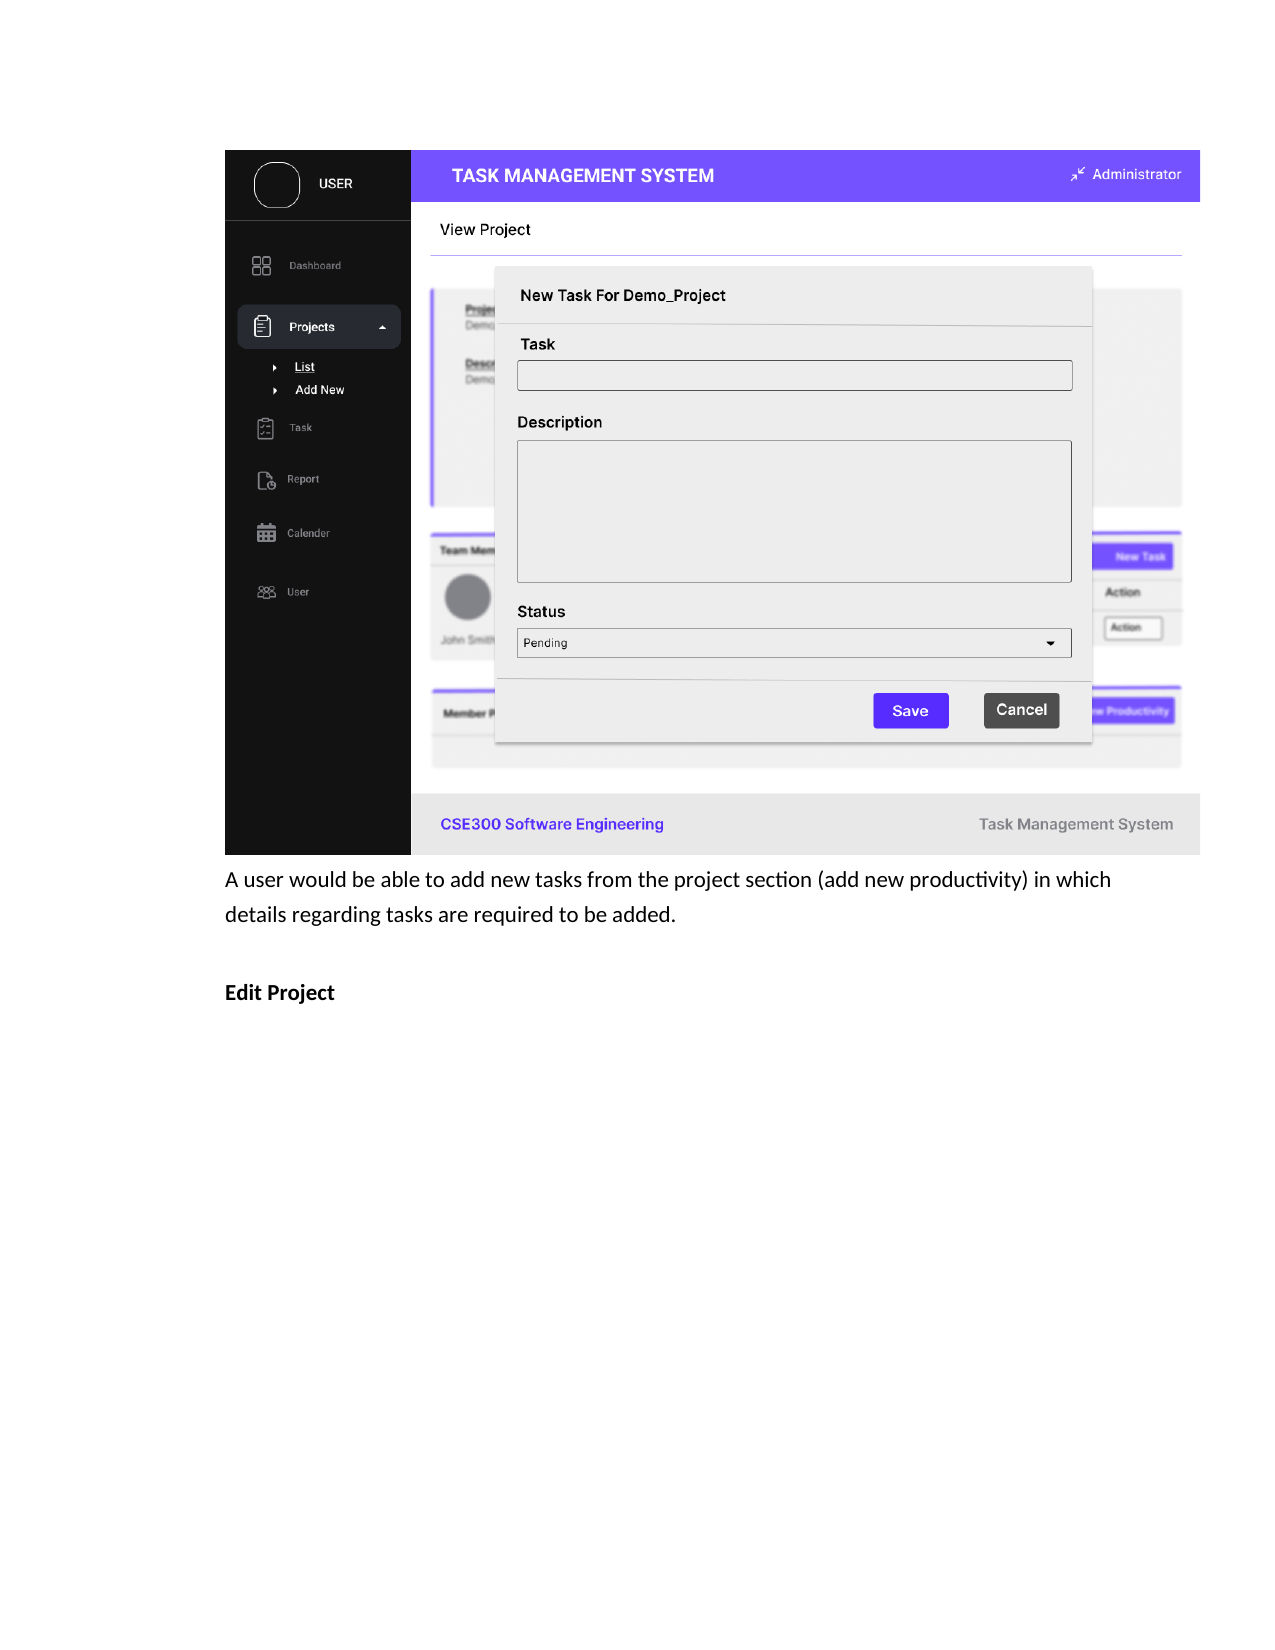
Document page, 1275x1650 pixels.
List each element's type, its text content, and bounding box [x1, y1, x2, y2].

text A user would be able to add new tasks from the project section (add new productivity) in which details regarding tasks are required to be added. [225, 865, 1125, 928]
picture [225, 150, 1200, 855]
text Edit Project [225, 978, 1125, 1044]
